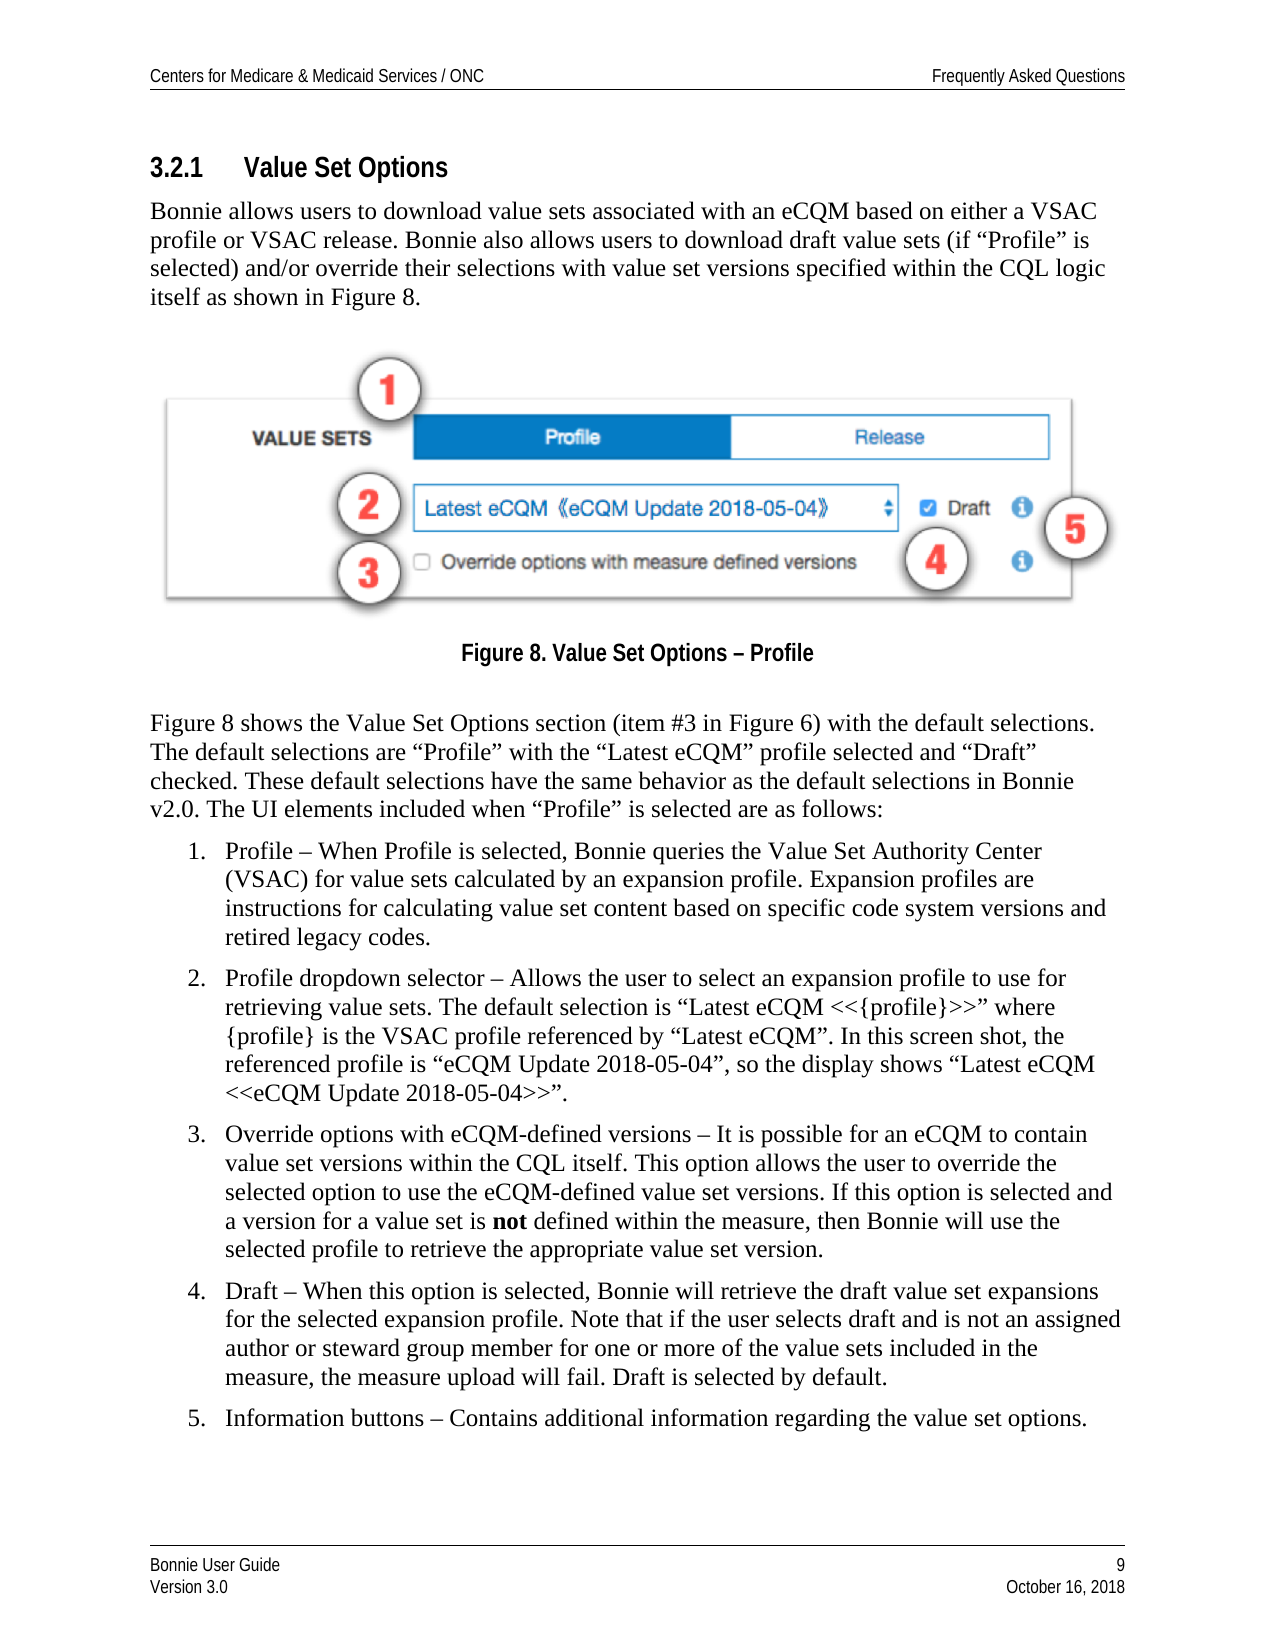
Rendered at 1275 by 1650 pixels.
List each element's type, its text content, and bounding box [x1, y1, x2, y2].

list Information buttons – Contains additional information regarding the value set options. [187, 1403, 1125, 1432]
picture [150, 336, 1125, 626]
text Figure 8. Value Set Options – Profile [150, 638, 1125, 667]
list Profile – When Profile is selected, Bonnie queries the Value Set Authority Center (VSAC) for value sets calculated by an expansion profile. Expansion profiles are instructions for calculating value set content based on specific code system versions and retired legacy codes. [187, 836, 1125, 951]
list Profile dropdown selector – Allows the user to select an expansion profile to use for retrieving value sets. The default selection is “Latest eCQM <<{profile}>>” where {profile} is the VSAC profile referenced by “Latest eCQM”. In this screen shot, the referenced profile is “eCQM Update 2018-05-04”, so the display shows “Latest eCQM <<eCQM Update 2018-05-04>>”. [187, 963, 1125, 1107]
subtitle Value Set Options [150, 150, 1125, 183]
list Draft – When this option is selected, Bonnie will retrieve the draft value set expansions for the selected expansion profile. Note that if the user selects draft and is not an assigned author or steward group member for one or more of the value sets included in the measure, the measure upload will fail. Draft is selected by default. [187, 1276, 1125, 1391]
list Override options with eCQM-defined versions – It is possible for an eCQM to contain value set versions within the CQL itself. This option allows the user to override the selected option to use the eCQM-defined value set versions. If this option is selected and a version for a value set is not defined within the measure, then Bonnie will use the selected profile to retrieve the appropriate value set version. [187, 1119, 1125, 1263]
